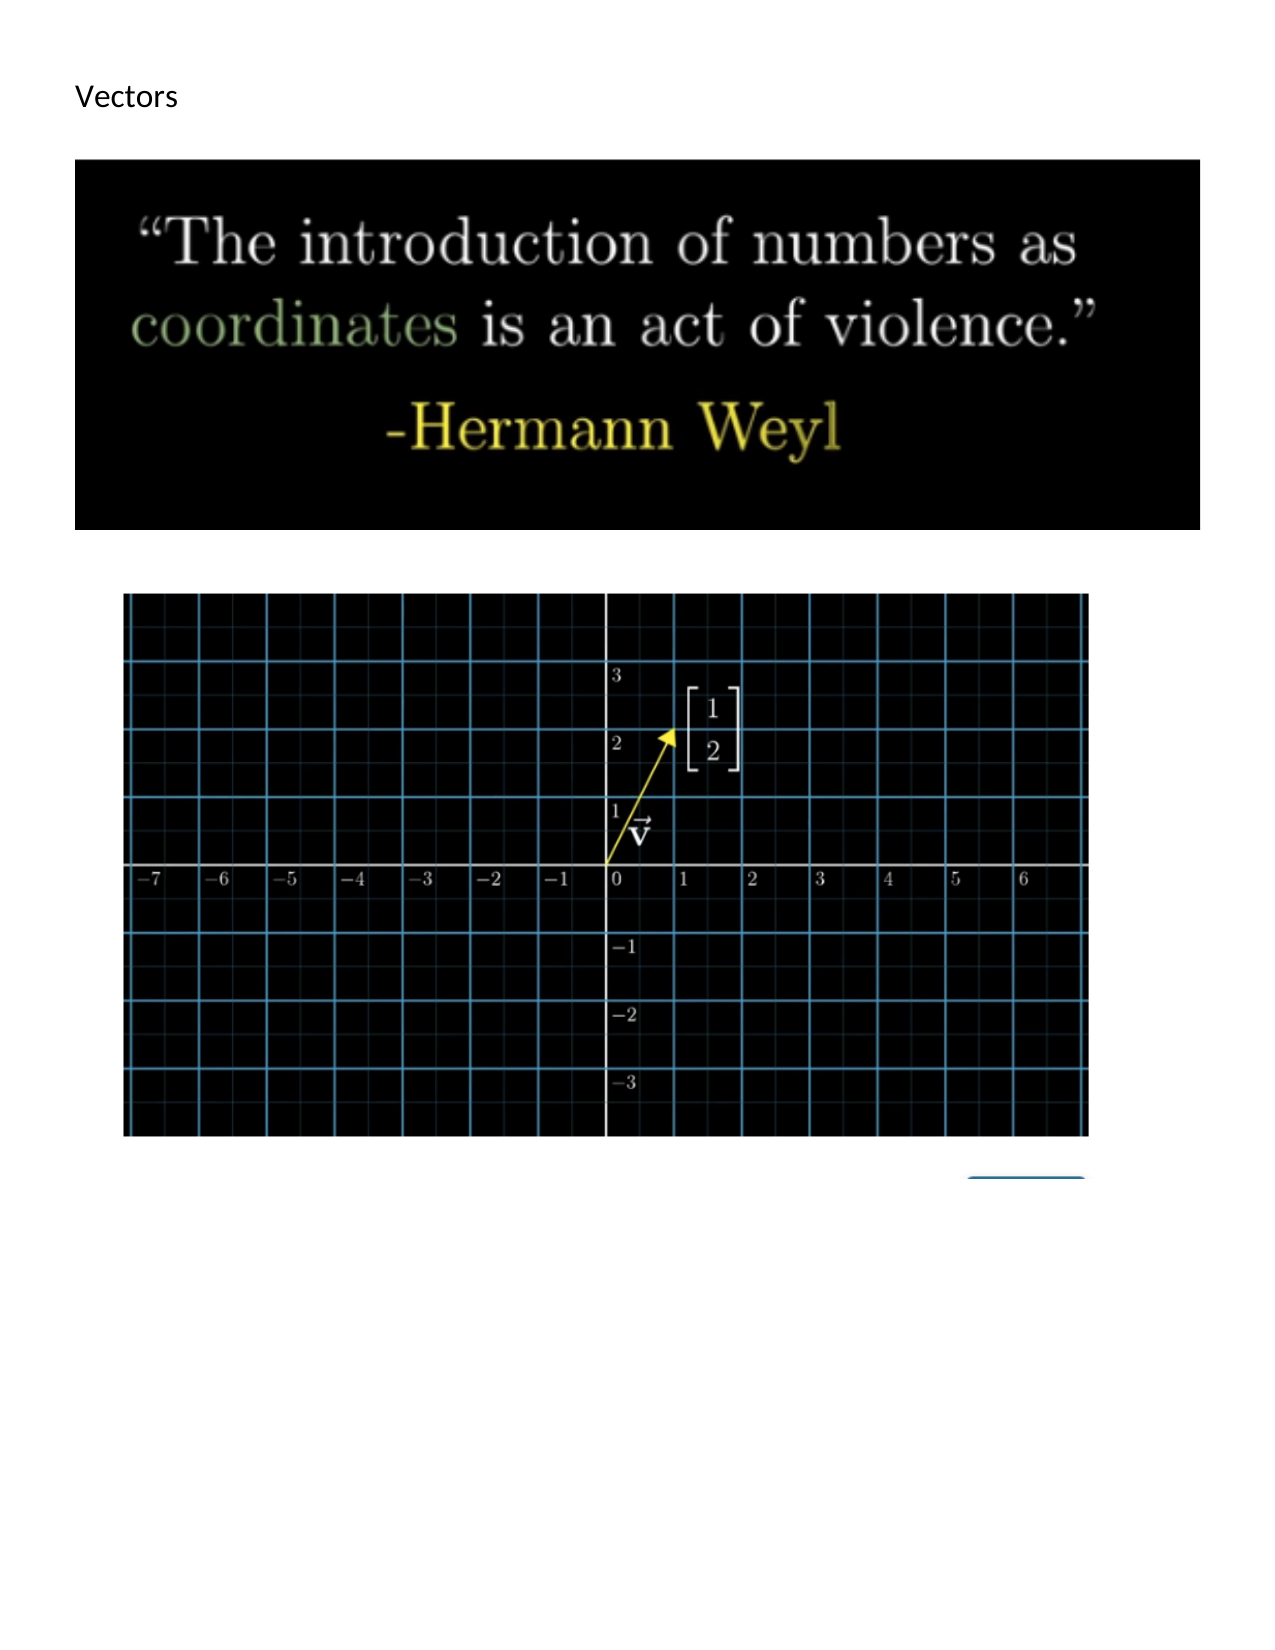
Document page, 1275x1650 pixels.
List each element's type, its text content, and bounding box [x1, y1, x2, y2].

text Vectors [75, 75, 1200, 116]
picture [75, 156, 1200, 530]
picture [75, 570, 1200, 1179]
